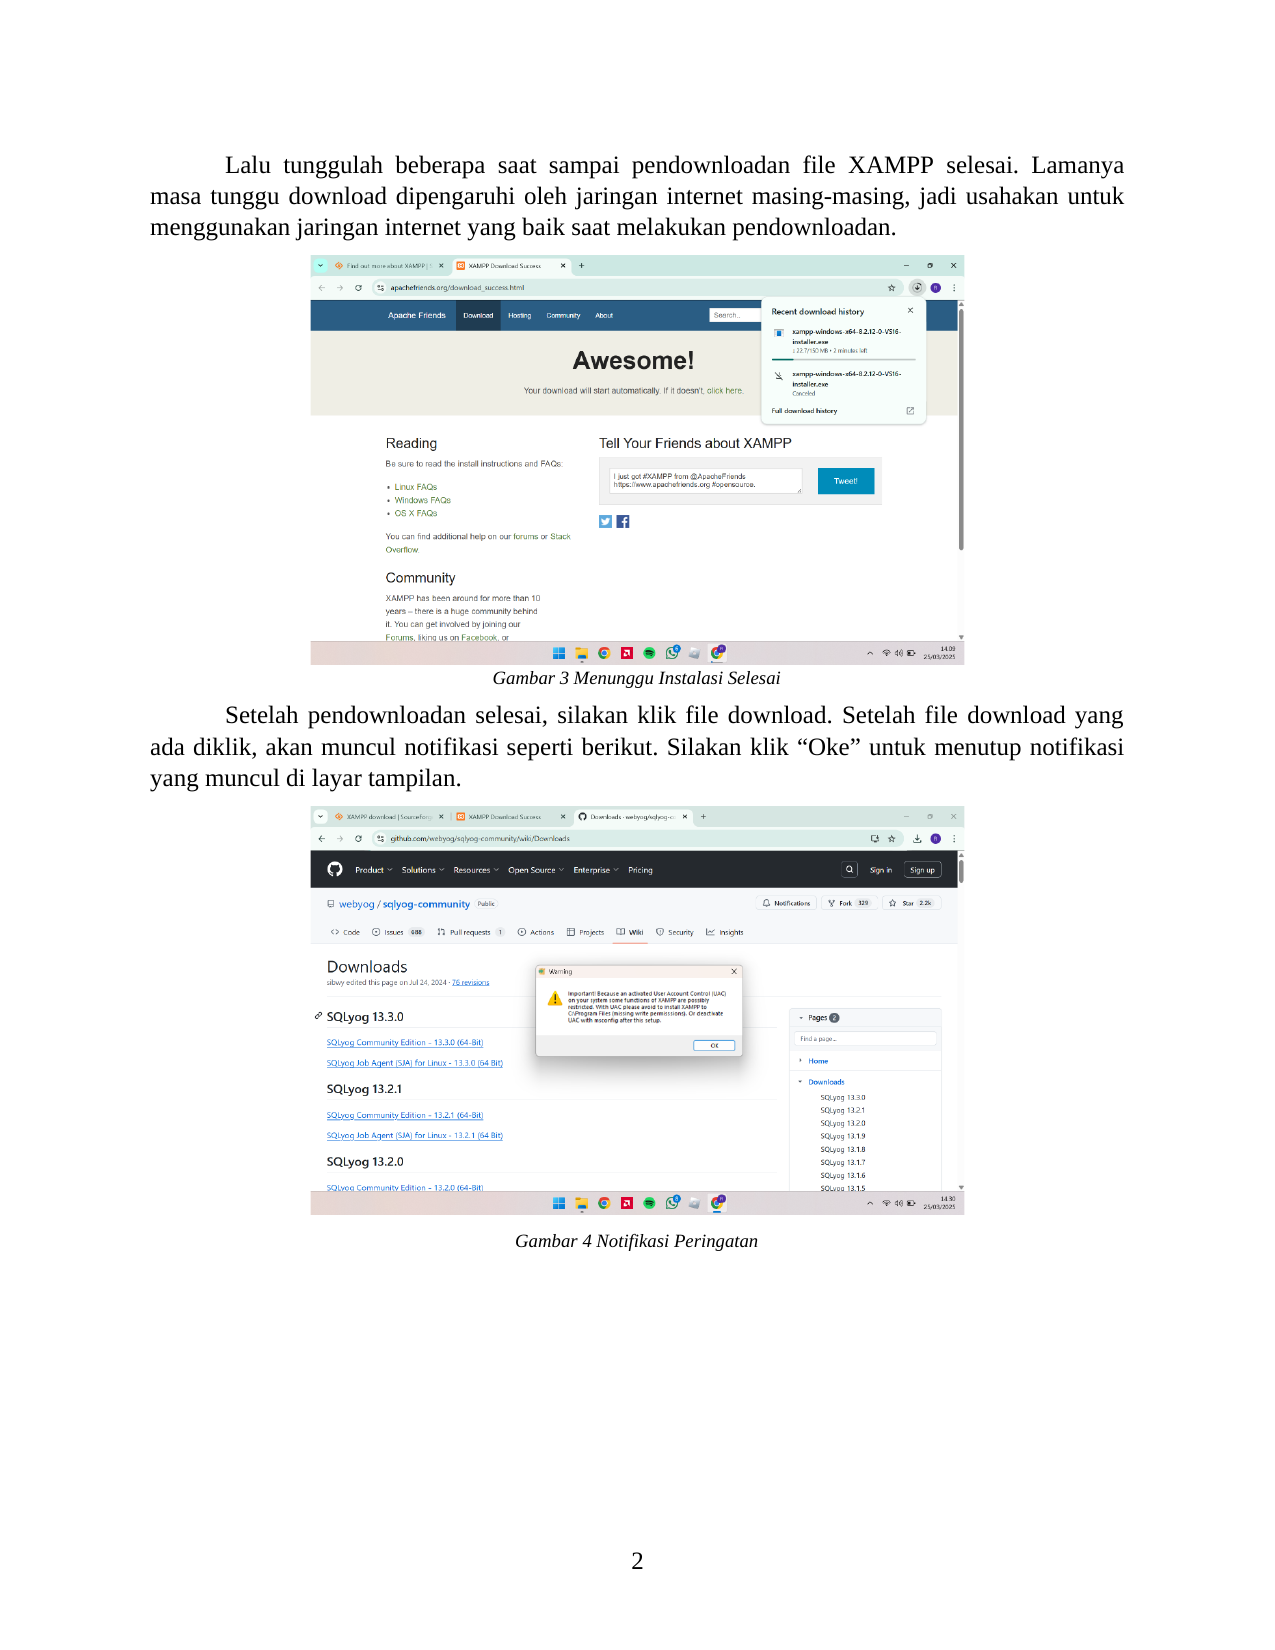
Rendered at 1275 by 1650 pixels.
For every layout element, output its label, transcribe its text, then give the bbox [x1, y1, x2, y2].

picture [310, 806, 965, 1215]
picture [310, 255, 965, 665]
text Setelah pendownloadan selesai, silakan klik file download. Setelah file download yang ada diklik, akan muncul notifikasi seperti berikut. Silakan klik “Oke” untuk menutup notifikasi yang muncul di layar tampilan. [150, 701, 1125, 791]
text Lalu tunggulah beberapa saat sampai pendownloadan file XAMPP selesai. Lamanya masa tunggu download dipengaruhi oleh jaringan internet masing-masing, jadi usahakan untuk menggunakan jaringan internet yang baik saat melakukan pendownloadan. [150, 150, 1125, 241]
